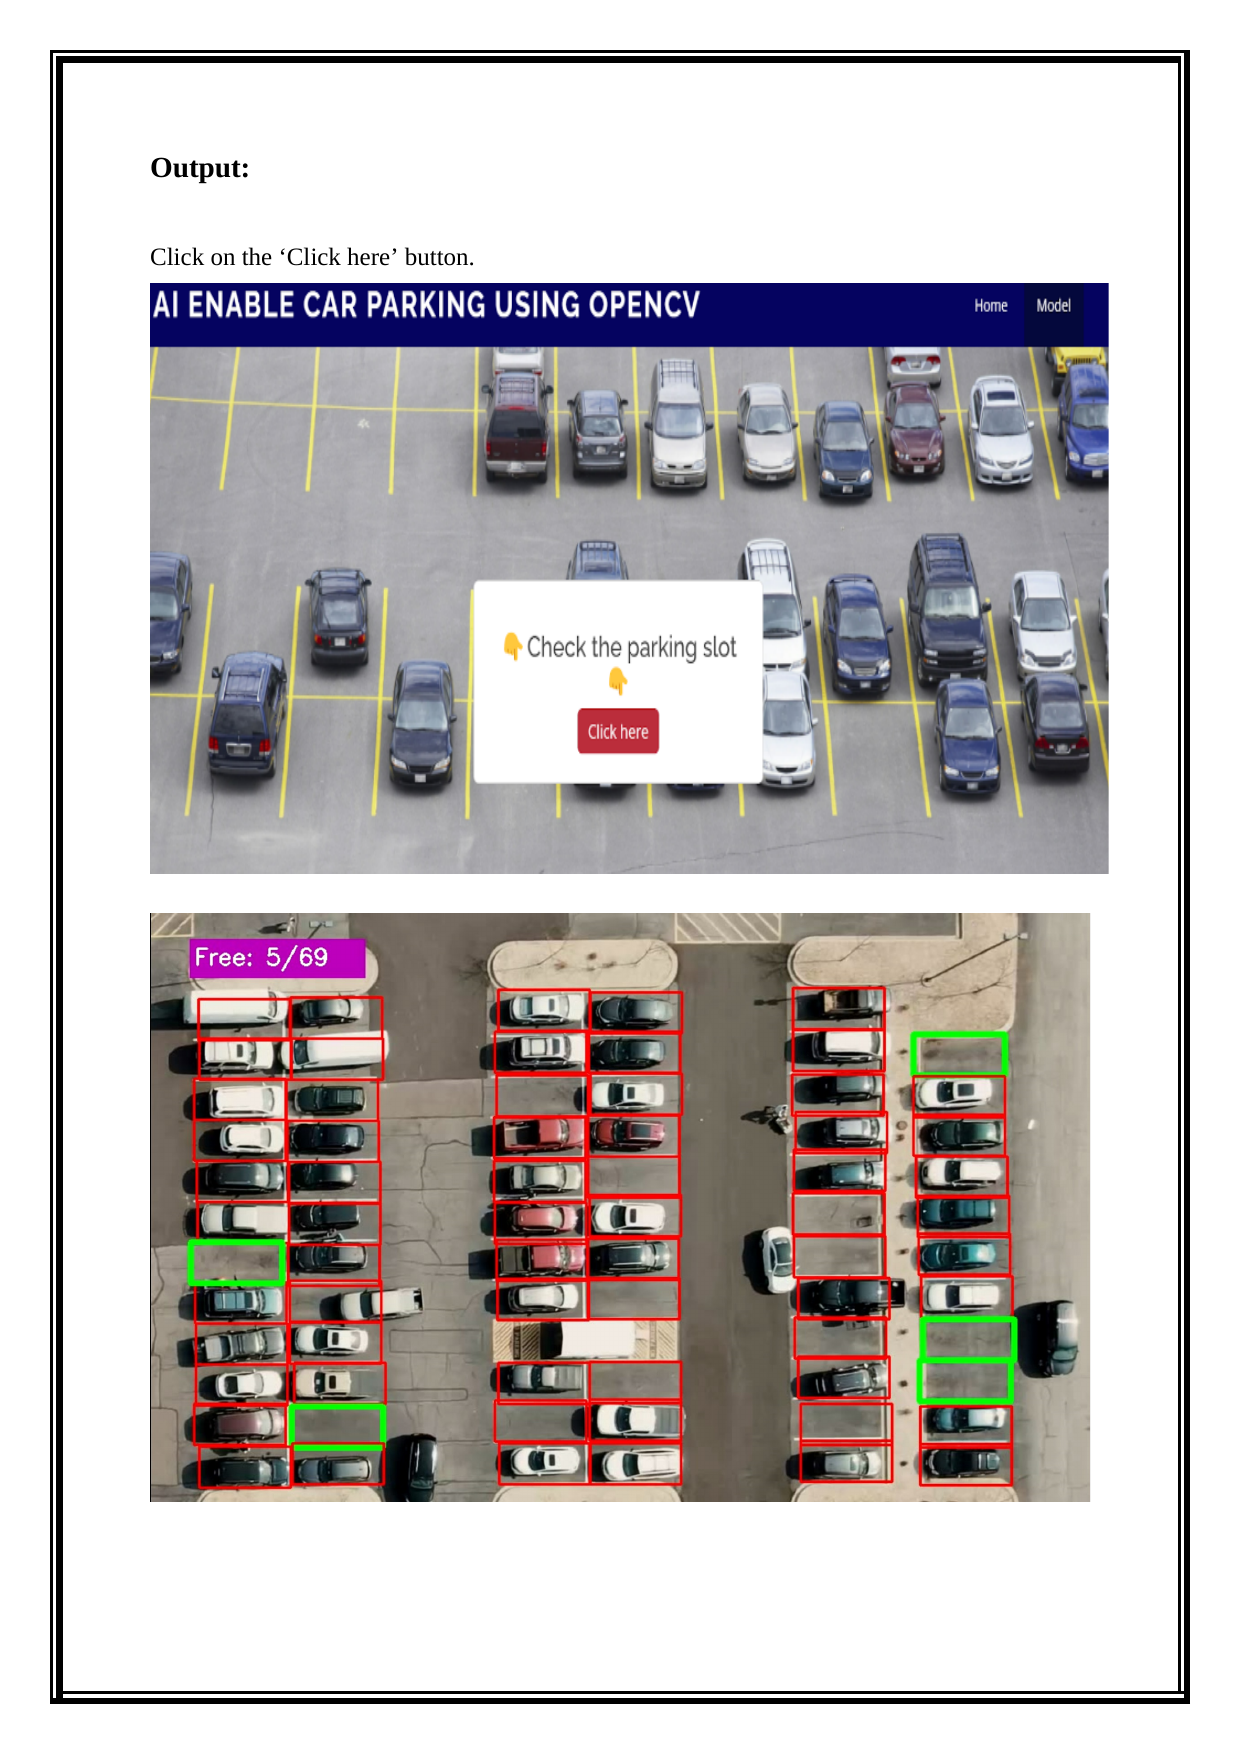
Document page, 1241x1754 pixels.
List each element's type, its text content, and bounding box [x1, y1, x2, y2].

text Output: [150, 150, 1090, 183]
picture [150, 283, 1109, 874]
text Click on the ‘Click here’ button. [150, 242, 1090, 271]
picture [150, 913, 1091, 1502]
